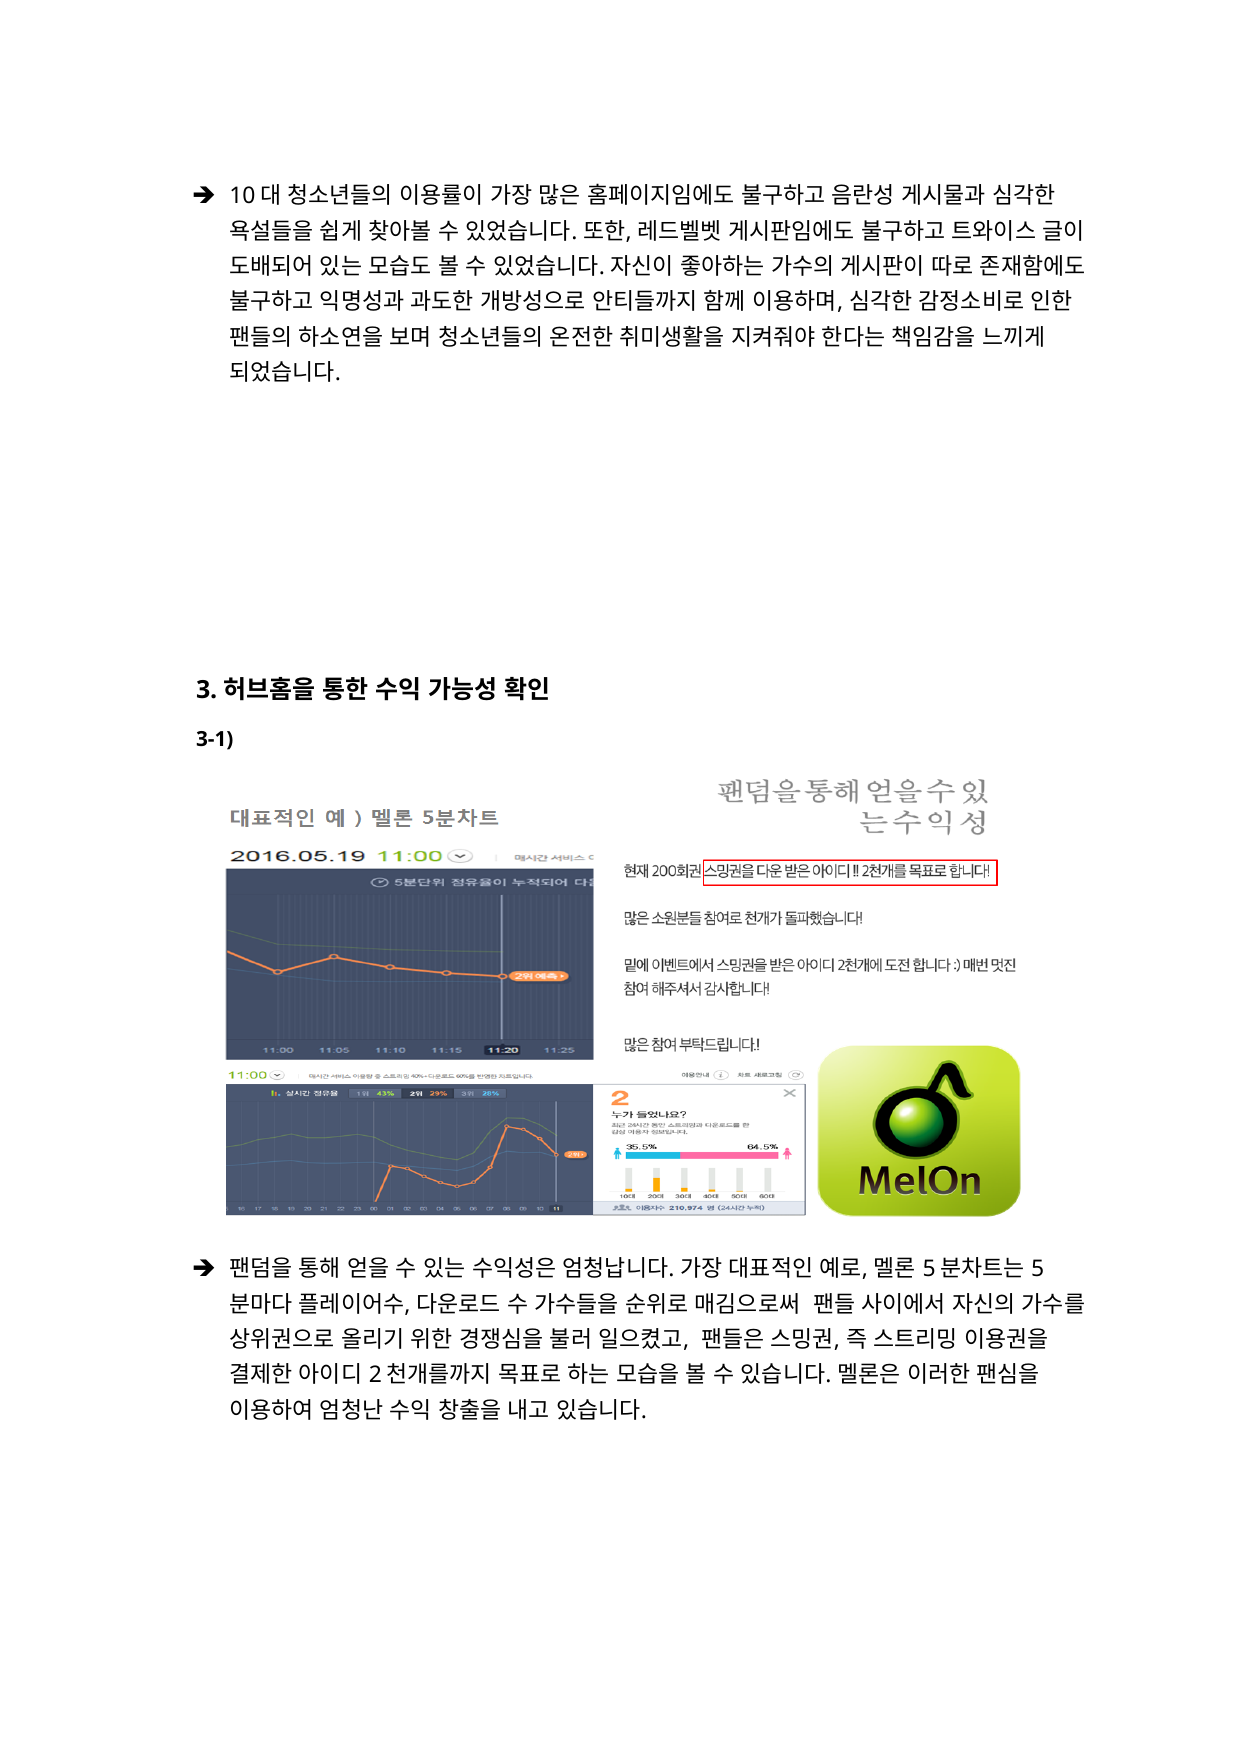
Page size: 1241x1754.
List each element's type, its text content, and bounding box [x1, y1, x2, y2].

list 10대 청소년들의 이용률이 가장 많은 홈페이지임에도 불구하고 음란성 게시물과 심각한 욕설들을 쉽게 찾아볼 수 있었습니다. 또한, 레드벨벳 게시판임에도 불구하고 트와이스 글이 도배되어 있는 모습도 볼 수 있었습니다. 자신이 좋아하는 가수의 게시판이 따로 존재함에도 불구하고 익명성과 과도한 개방성으로 안티들까지 함께 이용하며, 심각한 감정소비로 인한 팬들의 하소연을 보며 청소년들의 온전한 취미생활을 지켜줘야 한다는 책임감을 느끼게 되었습니다. [192, 177, 1090, 387]
text 3. 허브홈을 통한 수익 가능성 확인 [150, 669, 1090, 705]
list 팬덤을 통해 얻을 수 있는 수익성은 엄청납니다. 가장 대표적인 예로, 멜론 5분차트는 5분마다 플레이어수, 다운로드 수 가수들을 순위로 매김으로써 팬들 사이에서 자신의 가수를 상위권으로 올리기 위한 경쟁심을 불러 일으켰고, 팬들은 스밍권, 즉 스트리밍 이용권을 결제한 아이디 2천개를까지 목표로 하는 모습을 볼 수 있습니다. 멜론은 이러한 팬심을 이용하여 엄청난 수익 창출을 내고 있습니다. [192, 1250, 1090, 1425]
text 3-1) [150, 724, 1090, 753]
picture [195, 771, 1045, 1232]
